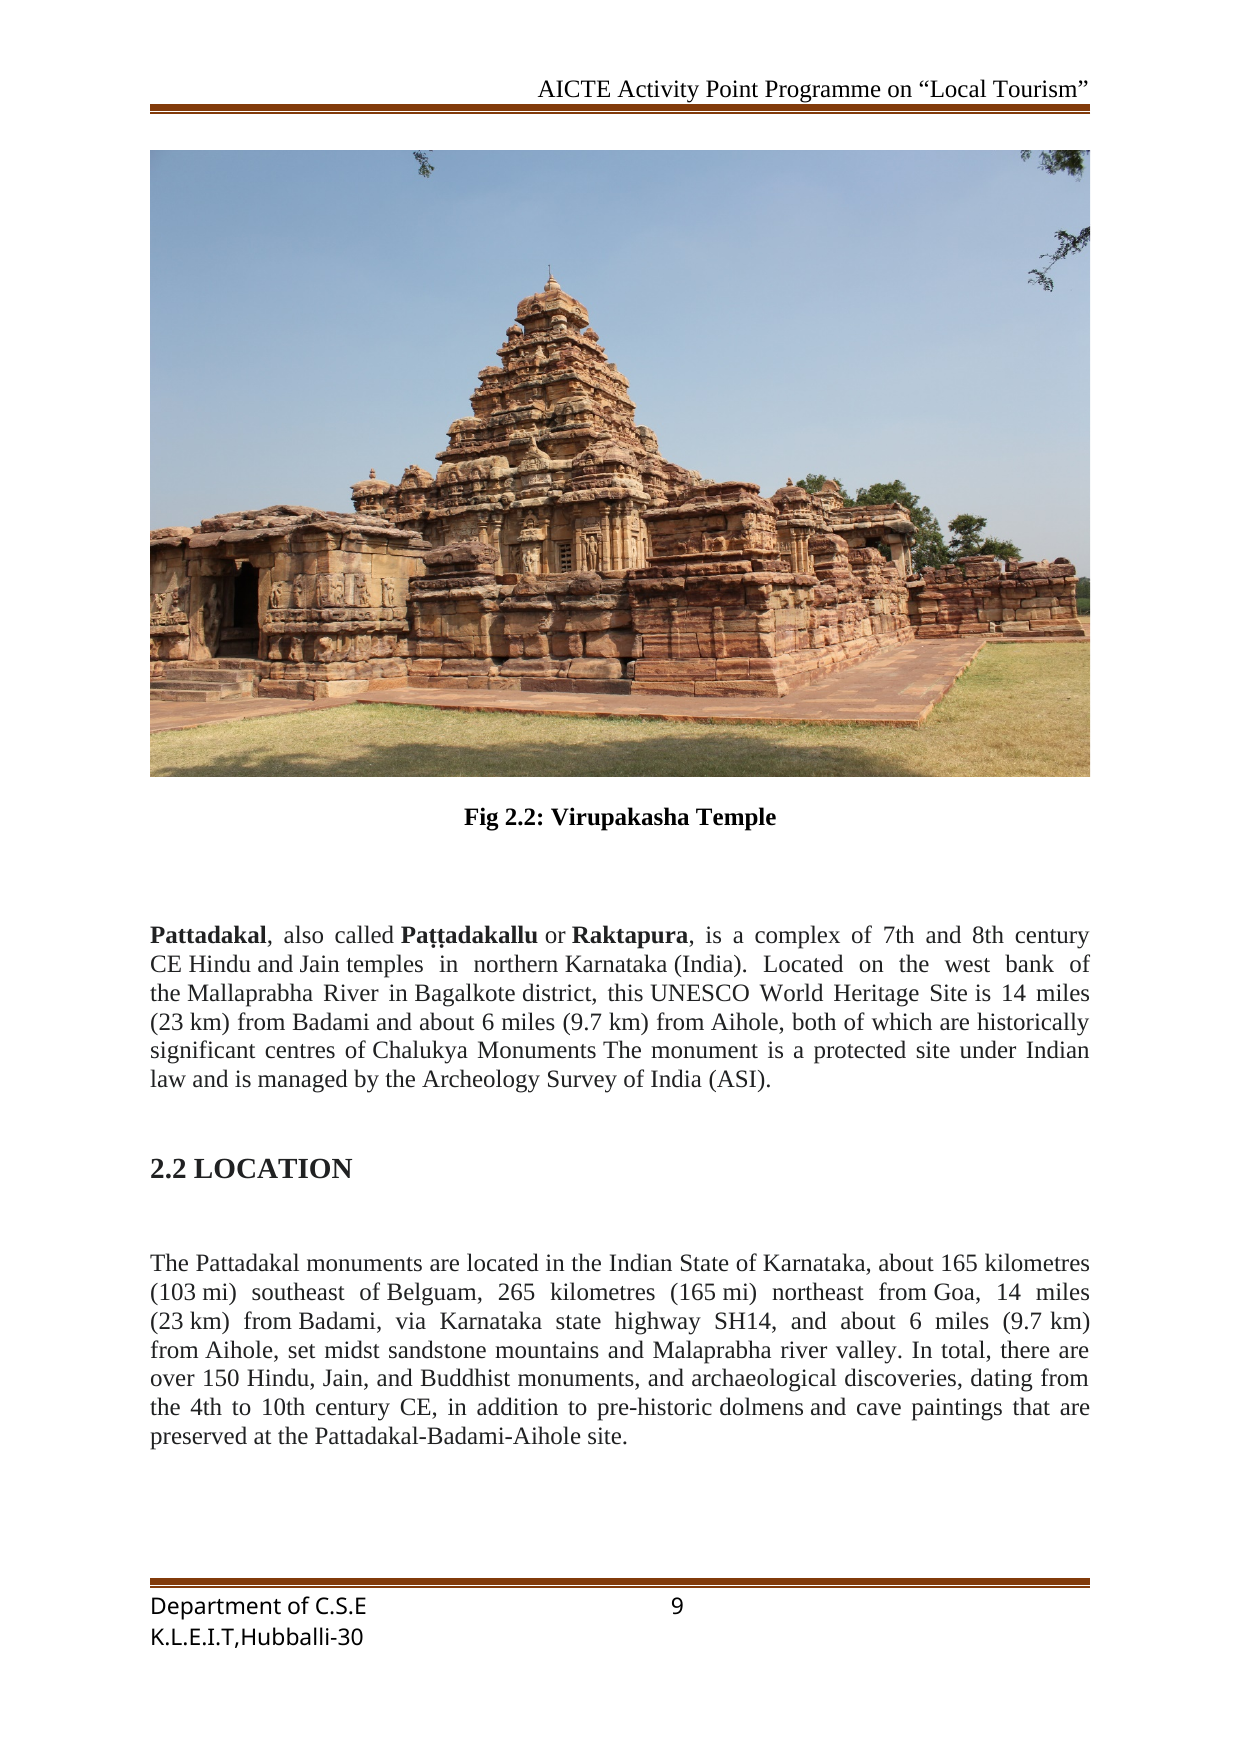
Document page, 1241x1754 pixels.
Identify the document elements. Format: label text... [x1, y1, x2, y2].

text Fig 2.2: Virupakasha Temple [150, 802, 1090, 831]
text Pattadakal, also called Paṭṭadakallu or Raktapura, is a complex of 7th and 8th century CE Hindu and Jain temples in northern Karnataka (India). Located on the west bank of the Mallaprabha River in Bagalkote district, this UNESCO World Heritage Site is 14 miles (23 km) from Badami and about 6 miles (9.7 km) from Aihole, both of which are historically significant centres of Chalukya Monuments The monument is a protected site under Indian law and is managed by the Archeology Survey of India (ASI). [150, 921, 1090, 1093]
text The Pattadakal monuments are located in the Indian State of Karnataka, about 165 kilometres (103 mi) southeast of Belguam, 265 kilometres (165 mi) northeast from Goa, 14 miles (23 km) from Badami, via Karnataka state highway SH14, and about 6 miles (9.7 km) from Aihole, set midst sandstone mountains and Malaprabha river valley. In total, there are over 150 Hindu, Jain, and Buddhist monuments, and archaeological discoveries, dating from the 4th to 10th century CE, in addition to pre-historic dolmens and cave paintings that are preserved at the Pattadakal-Badami-Aihole site. [150, 1248, 1090, 1450]
picture [150, 150, 1091, 777]
text 2.2 LOCATION [150, 1152, 1090, 1185]
